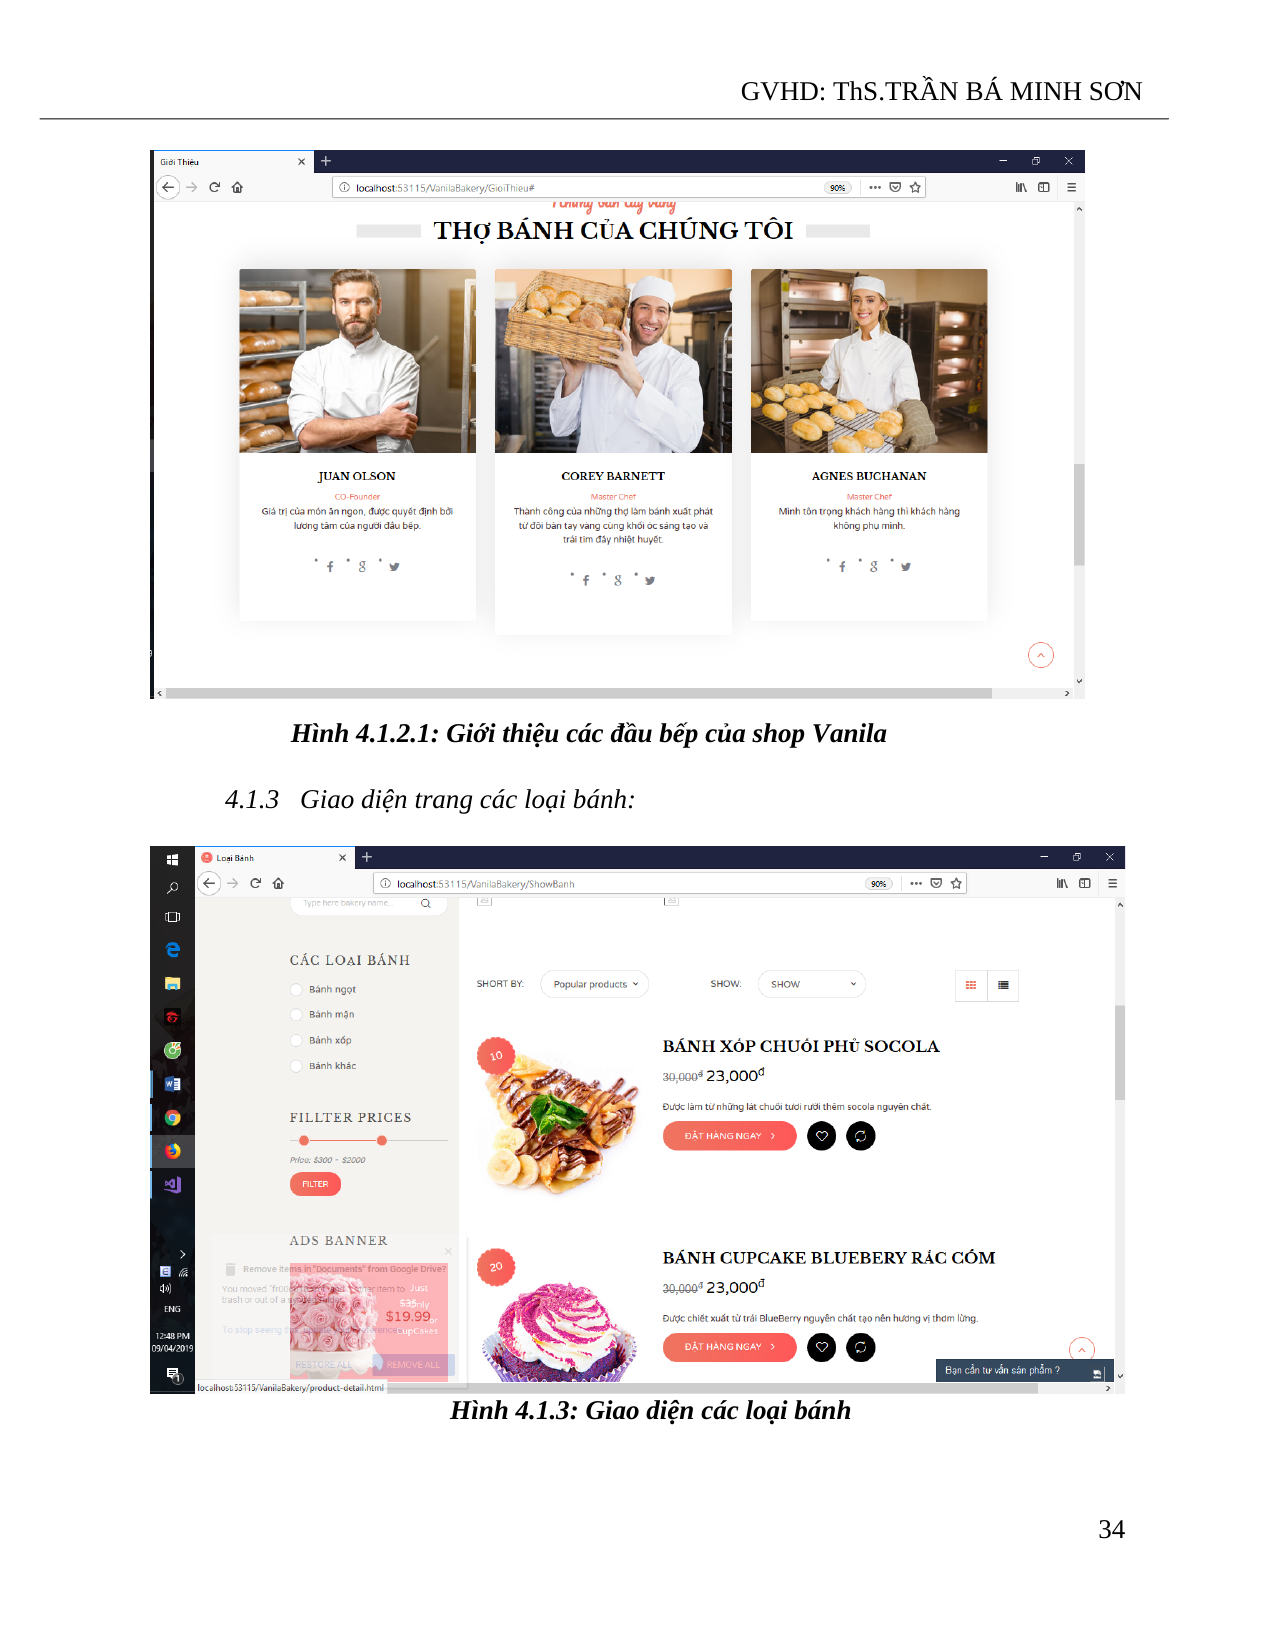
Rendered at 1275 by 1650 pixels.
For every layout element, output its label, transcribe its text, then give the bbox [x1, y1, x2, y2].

subtitle 4.1.3 Giao diện trang các loại bánh: [150, 784, 1125, 815]
list Hình 4.1.2.1: Giới thiệu các đầu bếp của shop Vanila [291, 717, 1125, 748]
text Hình 4.1.3: Giao diện các loại bánh [150, 1394, 1125, 1425]
picture [150, 846, 1125, 1394]
picture [150, 150, 1085, 699]
